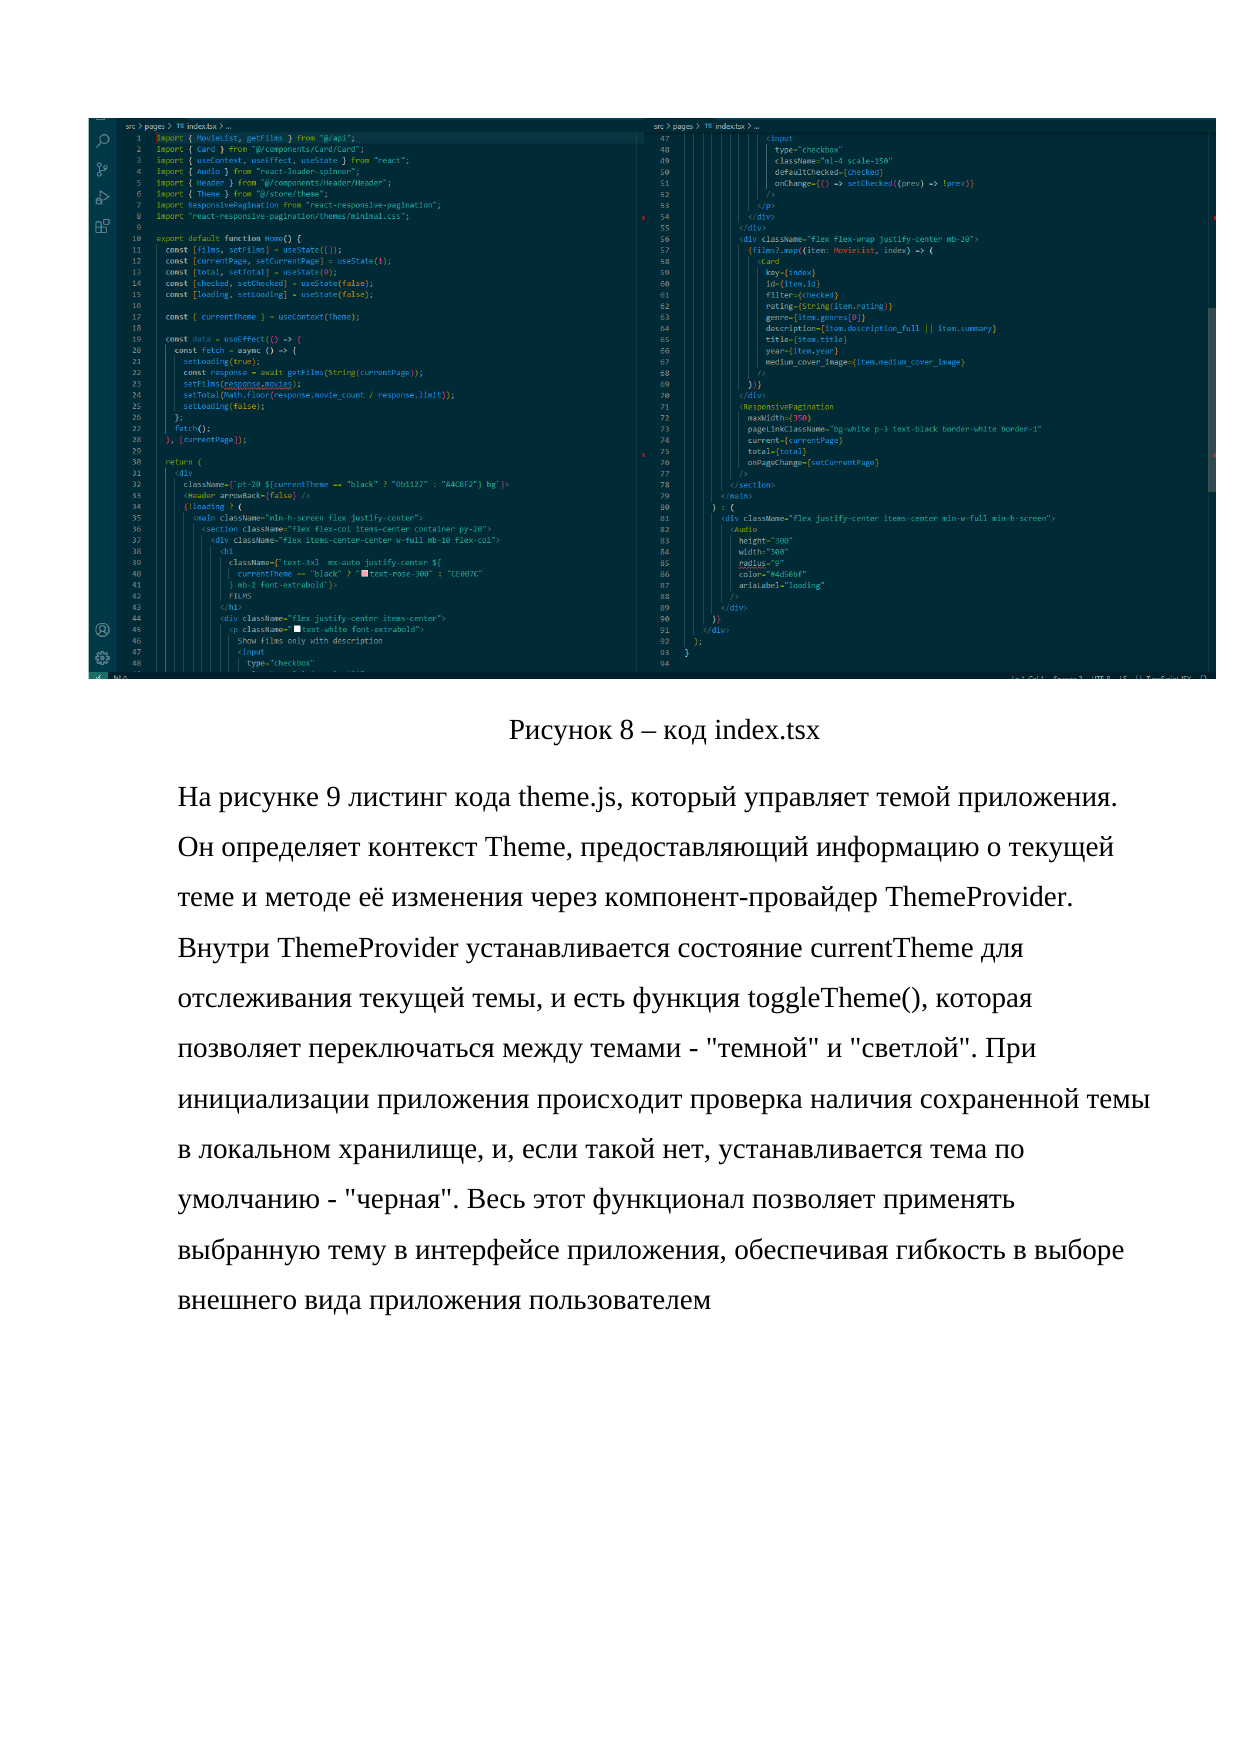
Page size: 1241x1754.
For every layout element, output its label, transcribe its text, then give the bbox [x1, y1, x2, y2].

picture [157, 133, 643, 142]
picture [1209, 309, 1216, 491]
text Рисунок 8 – код index.tsx [177, 712, 1152, 746]
picture [88, 672, 1216, 679]
picture [249, 236, 260, 240]
picture [242, 516, 257, 520]
text На рисунке 9 листинг кода theme.js, который управляет темой приложения. Он определяет контекст Theme, предоставляющий информацию о текущей теме и методе её изменения через компонент-провайдер ThemeProvider. Внутри ThemeProvider устанавливается состояние currentTheme для отслеживания текущей темы, и есть функция toggleTheme(), которая позволяет переключаться между темами - "темной" и "светлой". При инициализации приложения происходит проверка наличия сохраненной темы в локальном хранилище, и, если такой нет, устанавливается тема по умолчанию - "черная". Весь этот функционал позволяет применять выбранную тему в интерфейсе приложения, обеспечивая гибкость в выборе внешнего вида приложения пользователем [177, 779, 1152, 1316]
